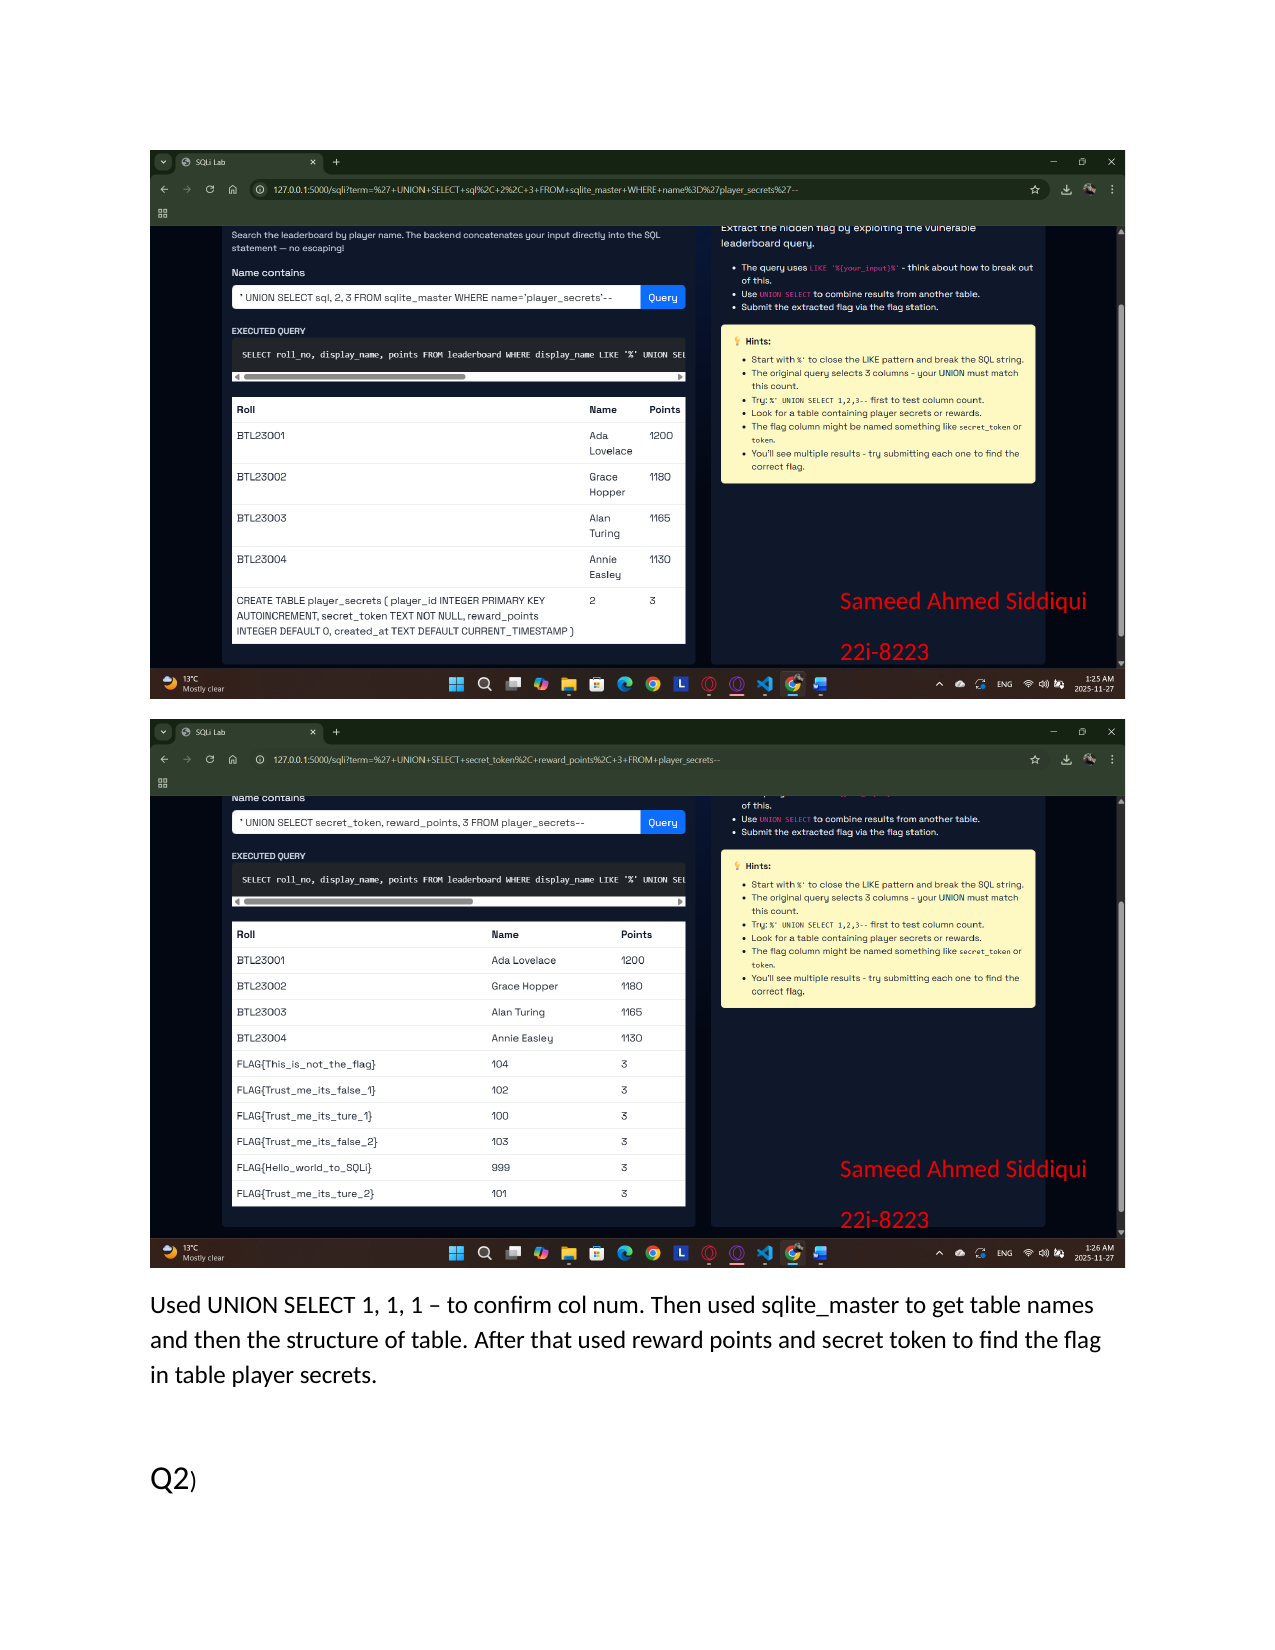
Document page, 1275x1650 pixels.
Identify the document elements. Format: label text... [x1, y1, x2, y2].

picture [150, 719, 1125, 1268]
text Q2) [150, 1457, 1125, 1497]
text Used UNION SELECT 1, 1, 1 – to confirm col num. Then used sqlite_master to get table names and then the structure of table. After that used reward points and secret token to find the flag in table player secrets. [150, 1289, 1125, 1390]
picture [150, 150, 1125, 699]
